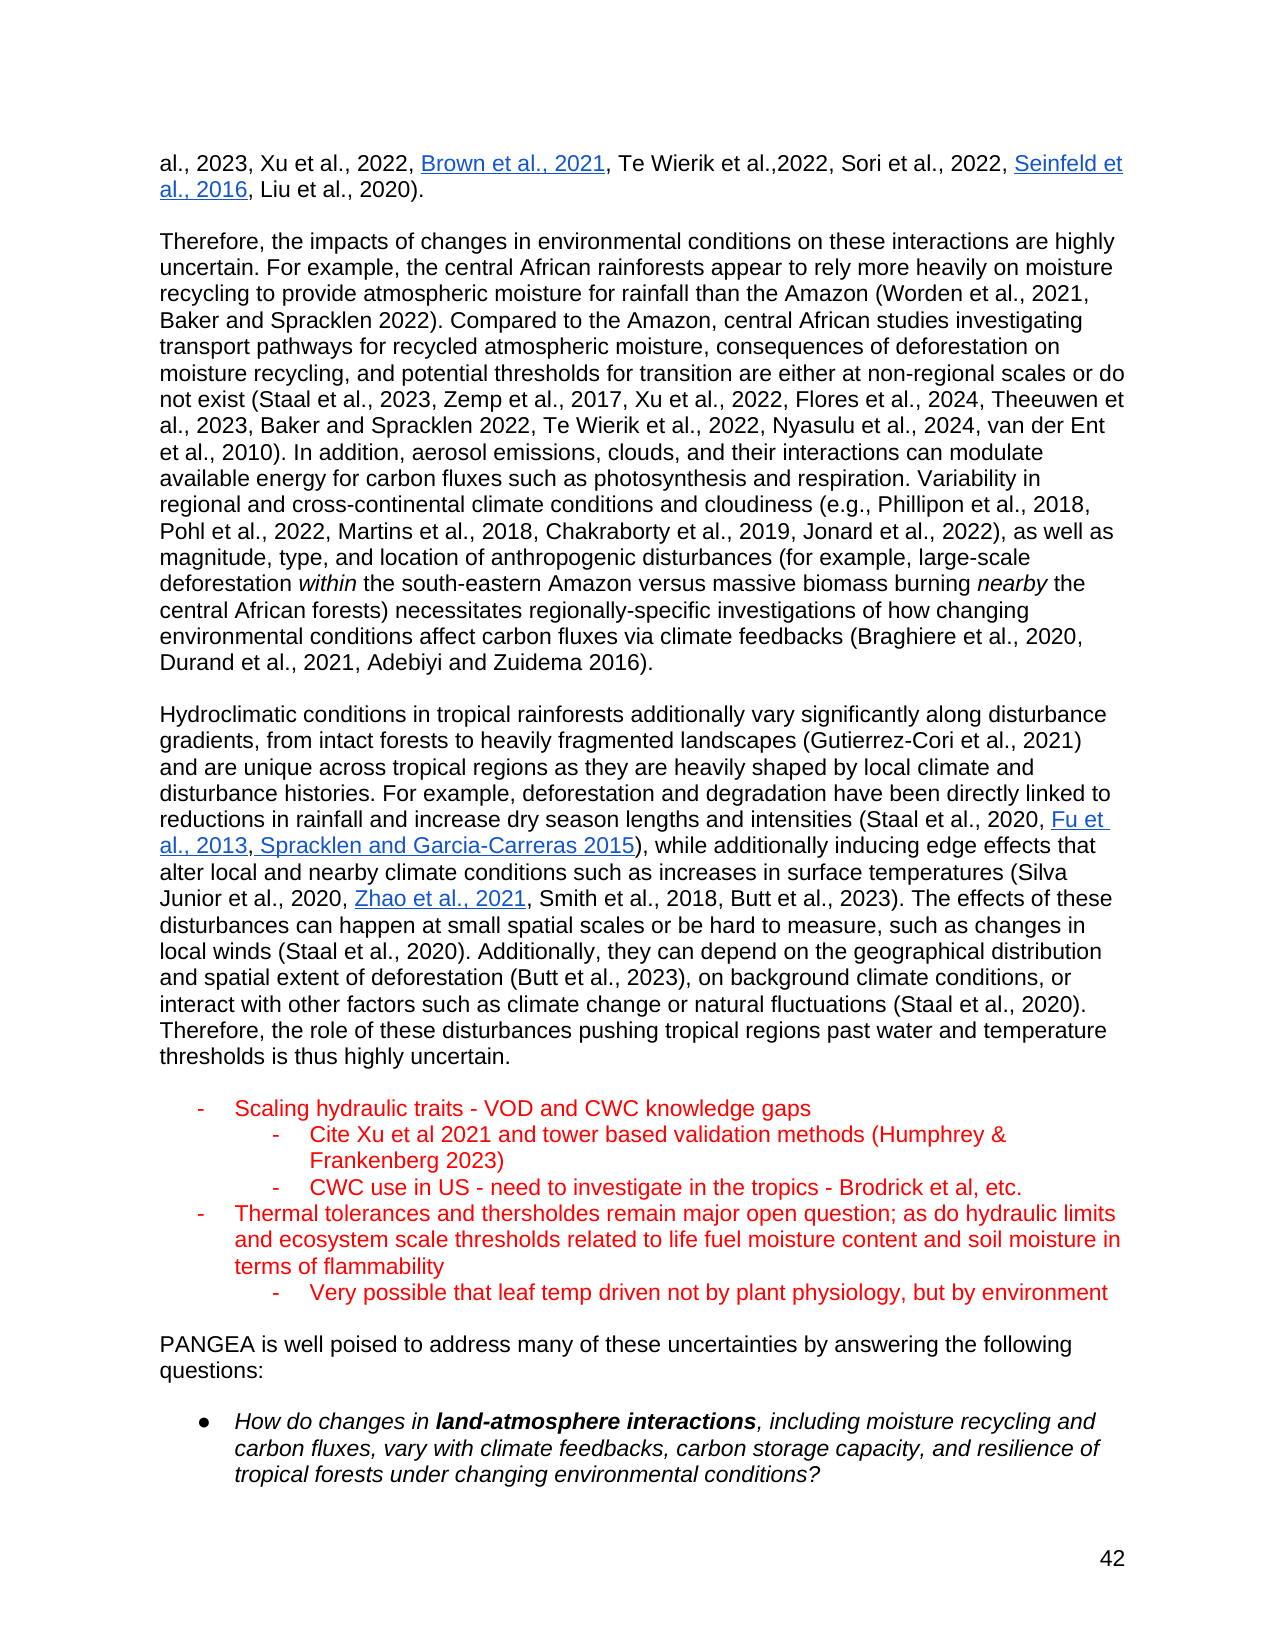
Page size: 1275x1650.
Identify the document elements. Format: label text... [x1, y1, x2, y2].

list How do changes in land-atmosphere interactions, including moisture recycling and carbon fluxes, vary with climate feedbacks, carbon storage capacity, and resilience of tropical forests under changing environmental conditions? [197, 1408, 1125, 1487]
list CWC use in US - need to investigate in the tropics - Brodrick et al, etc. [272, 1174, 1125, 1200]
list Scaling hydraulic traits - VOD and CWC knowledge gaps [197, 1095, 1125, 1121]
text Hydroclimatic conditions in tropical rainforests additionally vary significantly along disturbance gradients, from intact forests to heavily fragmented landscapes (Gutierrez-Cori et al., 2021) and are unique across tropical regions as they are heavily shaped by local climate and disturbance histories. For example, deforestation and degradation have been directly linked to reductions in rainfall and increase dry season lengths and intensities (Staal et al., 2020, Fu et al., 2013, Spracklen and Garcia-Carreras 2015), while additionally inducing edge effects that alter local and nearby climate conditions such as increases in surface temperatures (Silva Junior et al., 2020, Zhao et al., 2021, Smith et al., 2018, Butt et al., 2023). The effects of these disturbances can happen at small spatial scales or be hard to measure, such as changes in local winds (Staal et al., 2020). Additionally, they can depend on the geographical distribution and spatial extent of deforestation (Butt et al., 2023), on background climate conditions, or interact with other factors such as climate change or natural fluctuations (Staal et al., 2020). Therefore, the role of these disturbances pushing tropical regions past water and temperature thresholds is thus highly uncertain. [159, 701, 1125, 1070]
text Therefore, the impacts of changes in environmental conditions on these interactions are highly uncertain. For example, the central African rainforests appear to rely more heavily on moisture recycling to provide atmospheric moisture for rainfall than the Amazon (Worden et al., 2021, Baker and Spracklen 2022). Compared to the Amazon, central African studies investigating transport pathways for recycled atmospheric moisture, consequences of deforestation on moisture recycling, and potential thresholds for transition are either at non-regional scales or do not exist (Staal et al., 2023, Zemp et al., 2017, Xu et al., 2022, Flores et al., 2024, Theeuwen et al., 2023, Baker and Spracklen 2022, Te Wierik et al., 2022, Nyasulu et al., 2024, van der Ent et al., 2010). In addition, aerosol emissions, clouds, and their interactions can modulate available energy for carbon fluxes such as photosynthesis and respiration. Variability in regional and cross-continental climate conditions and cloudiness (e.g., Phillipon et al., 2018, Pohl et al., 2022, Martins et al., 2018, Chakraborty et al., 2019, Jonard et al., 2022), as well as magnitude, type, and location of anthropogenic disturbances (for example, large-scale deforestation within the south-eastern Amazon versus massive biomass burning nearby the central African forests) necessitates regionally-specific investigations of how changing environmental conditions affect carbon fluxes via climate feedbacks (Braghiere et al., 2020, Durand et al., 2021, Adebiyi and Zuidema 2016). [159, 228, 1125, 676]
text PANGEA is well poised to address many of these uncertainties by answering the following questions: [159, 1331, 1125, 1383]
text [159, 150, 1125, 203]
list Very possible that leaf temp driven not by plant physiology, but by environment [272, 1279, 1125, 1306]
list Cite Xu et al 2021 and tower based validation methods (Humphrey & Frankenberg 2023) [272, 1121, 1125, 1174]
list Thermal tolerances and thersholdes remain major open question; as do hydraulic limits and ecosystem scale thresholds related to life fuel moisture content and soil moisture in terms of flammability [197, 1200, 1125, 1279]
